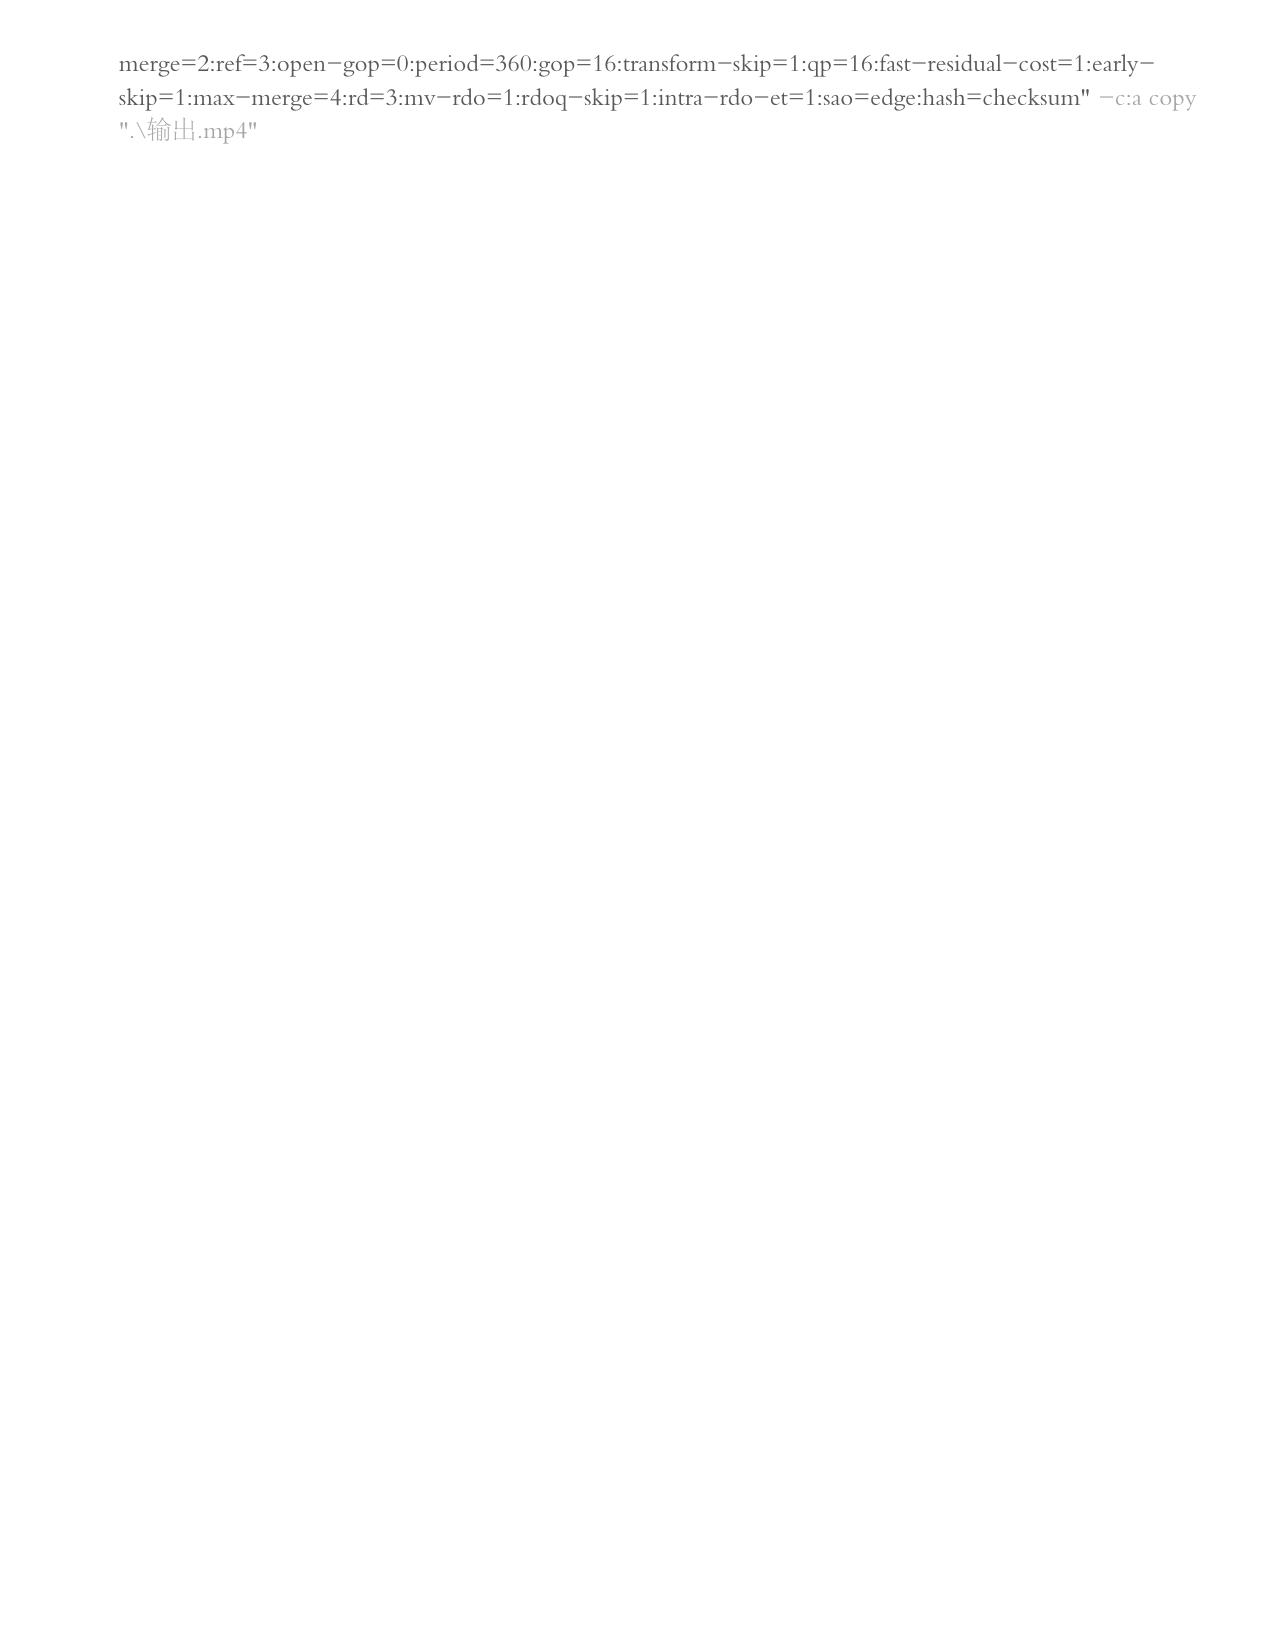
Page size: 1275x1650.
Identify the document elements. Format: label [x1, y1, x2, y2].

text [75, 46, 1200, 148]
